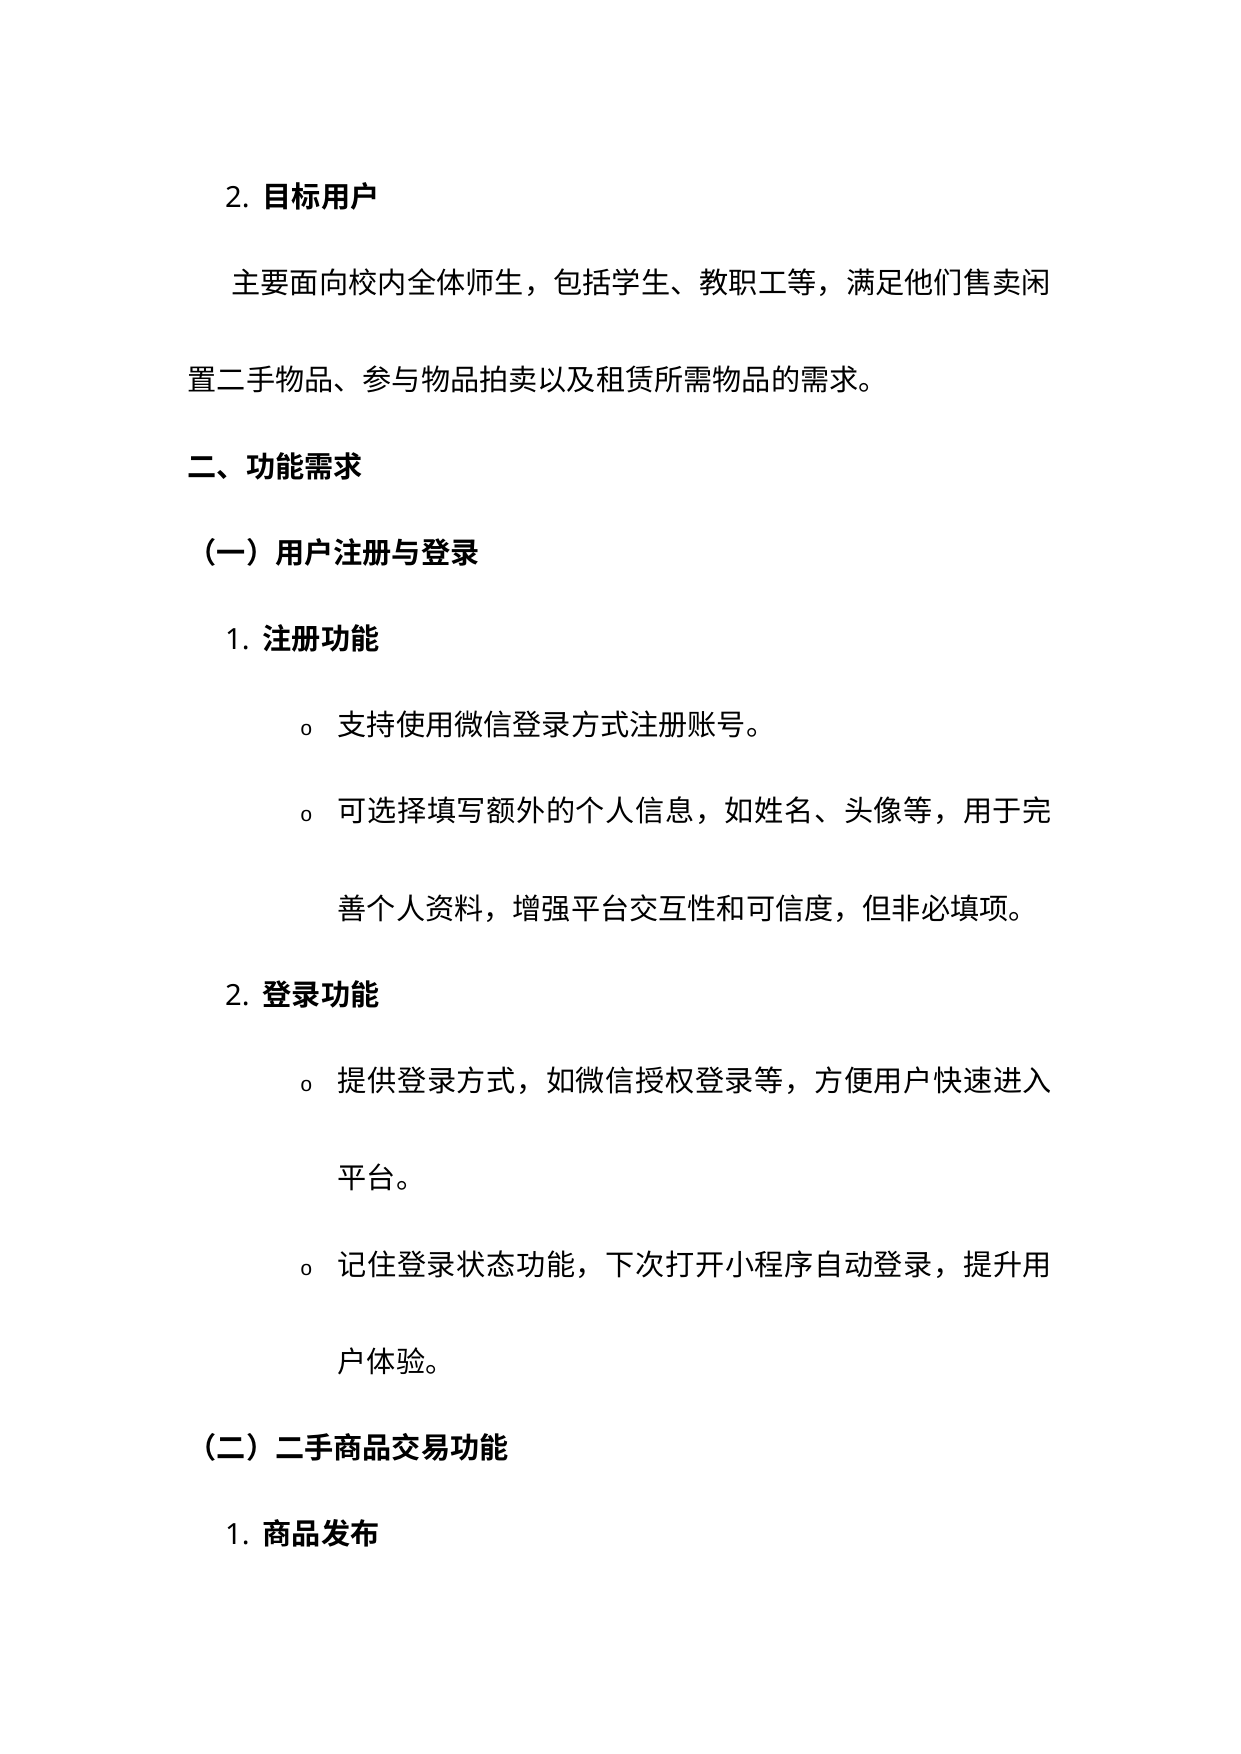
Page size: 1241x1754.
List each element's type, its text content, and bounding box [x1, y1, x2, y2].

list 提供登录方式，如微信授权登录等，方便用户快速进入平台。 [300, 1046, 1053, 1209]
list 支持使用微信登录方式注册账号。 [300, 690, 1053, 755]
text 二、功能需求 [187, 432, 1053, 497]
list 可选择填写额外的个人信息，如姓名、头像等，用于完善个人资料，增强平台交互性和可信度，但非必填项。 [300, 776, 1053, 939]
text （一）用户注册与登录 [187, 518, 1053, 583]
list 登录功能 [225, 960, 1053, 1025]
list 目标用户 [225, 162, 1053, 227]
text （二）二手商品交易功能 [187, 1413, 1053, 1478]
list 商品发布 [225, 1499, 1053, 1564]
list 记住登录状态功能，下次打开小程序自动登录，提升用户体验。 [300, 1230, 1053, 1392]
text 主要面向校内全体师生，包括学生、教职工等，满足他们售卖闲置二手物品、参与物品拍卖以及租赁所需物品的需求。 [187, 248, 1053, 411]
list 注册功能 [225, 604, 1053, 669]
